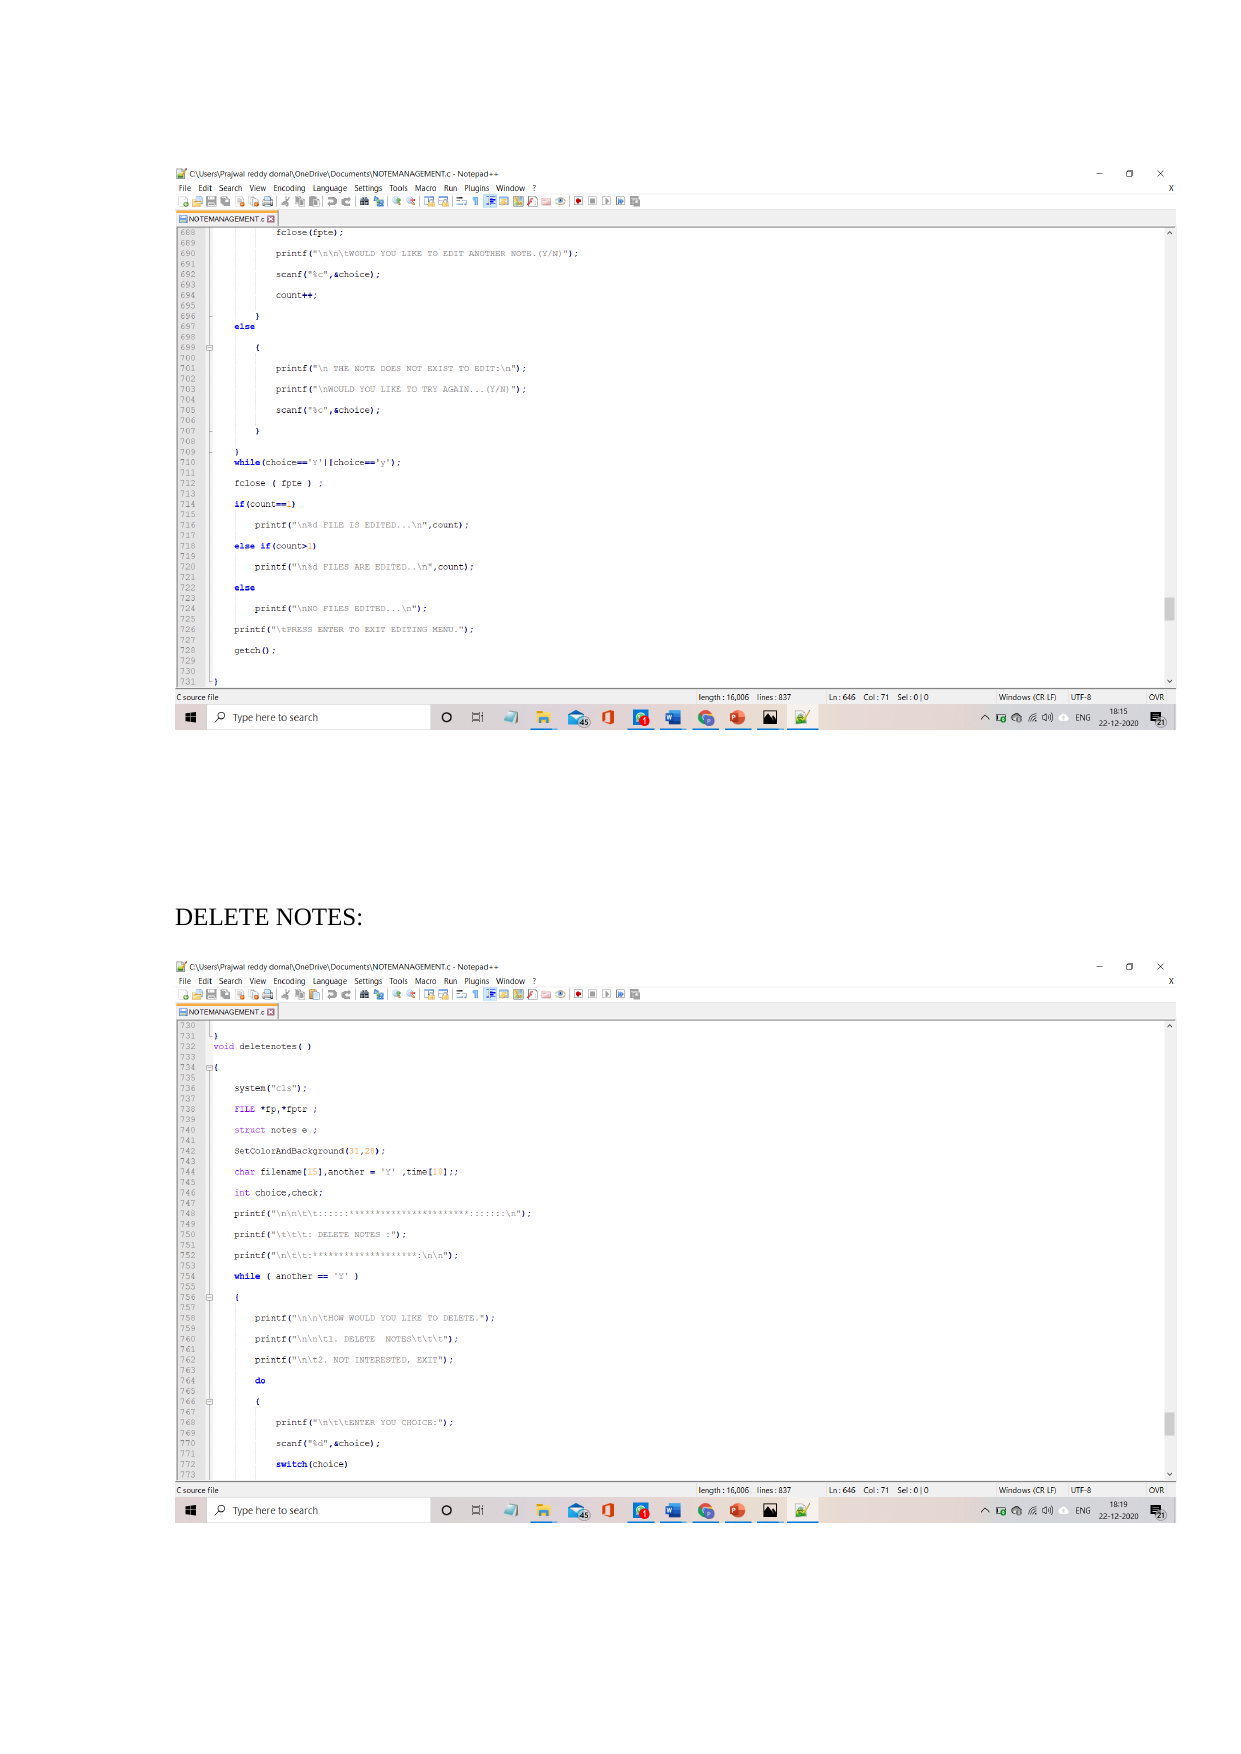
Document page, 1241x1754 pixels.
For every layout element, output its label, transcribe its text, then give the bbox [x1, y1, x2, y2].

picture [175, 959, 1177, 1523]
text DELETE NOTES: [175, 902, 1176, 931]
picture [175, 166, 1177, 730]
